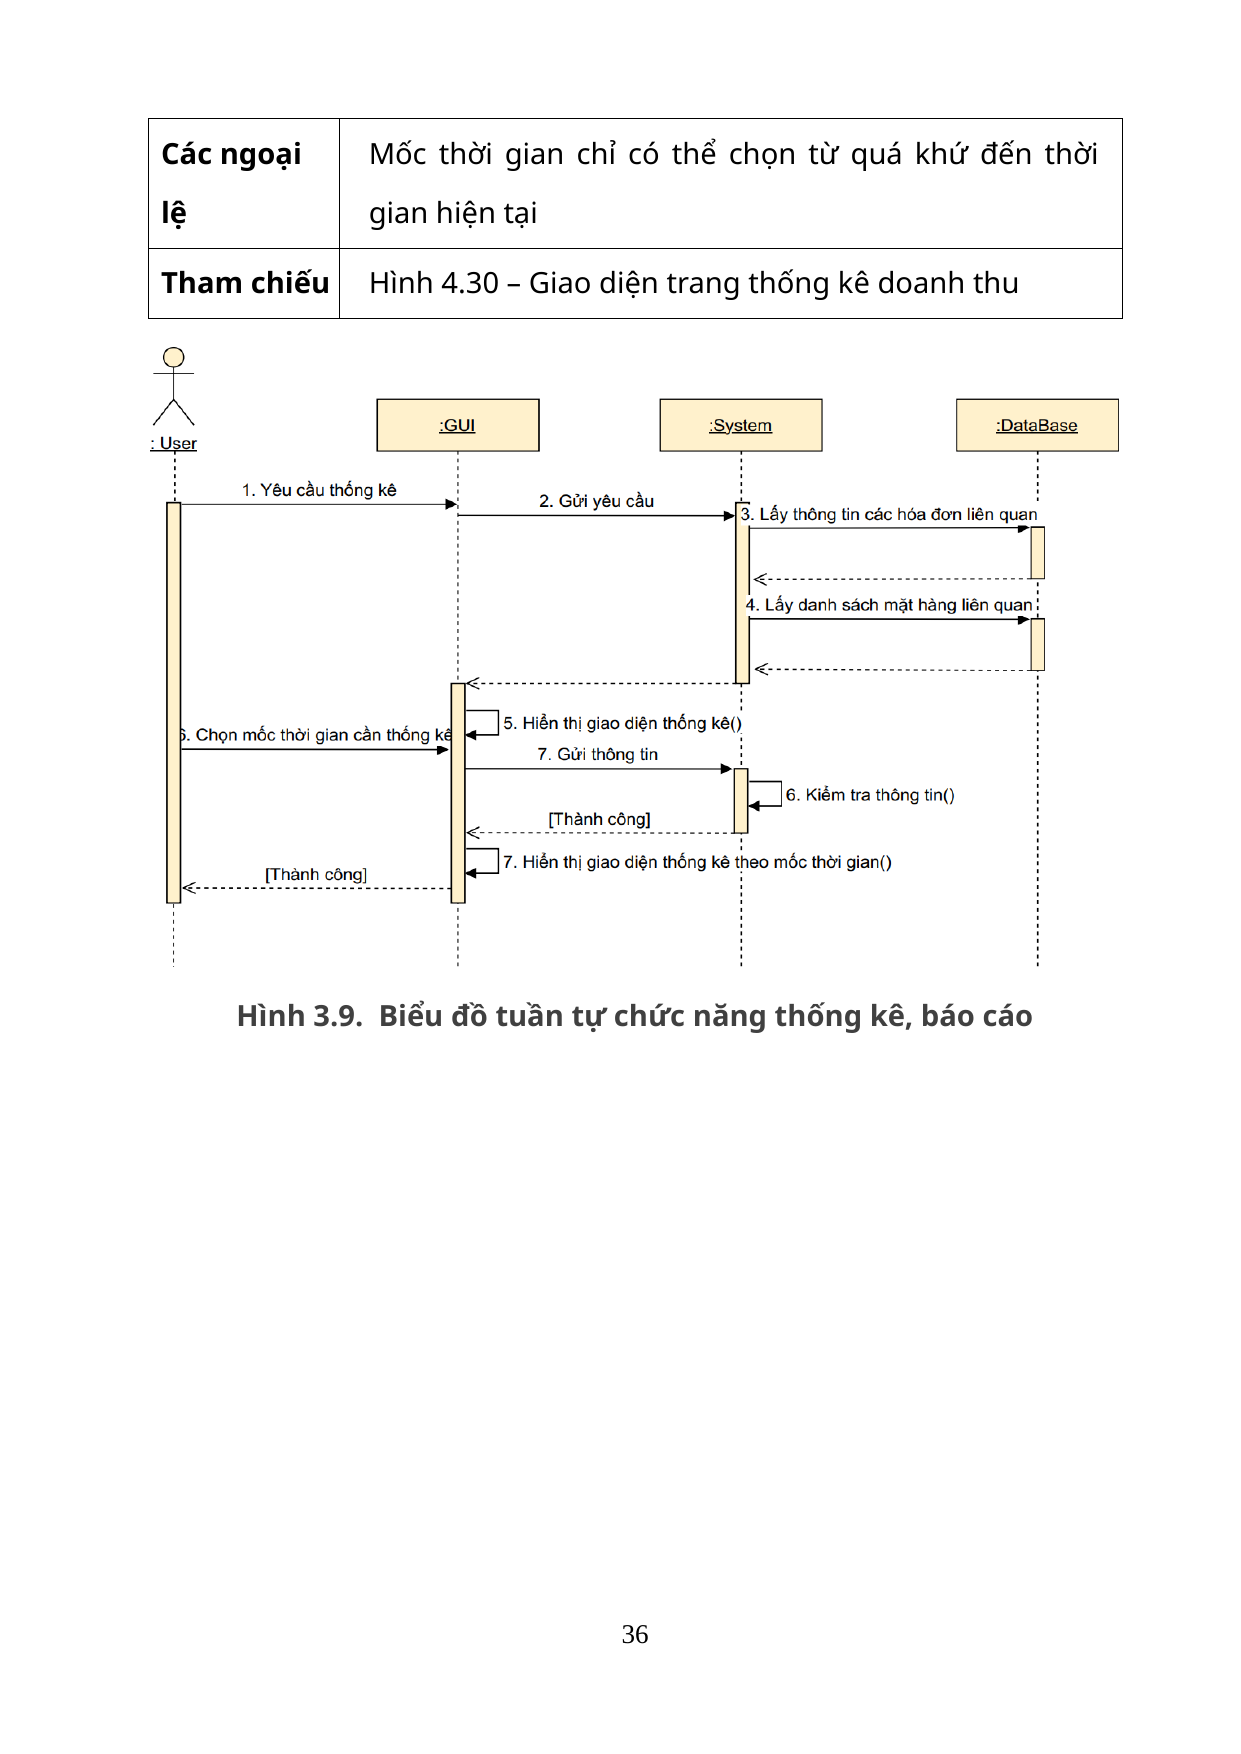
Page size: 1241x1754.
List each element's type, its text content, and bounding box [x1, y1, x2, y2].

text Hình 3.9. Biểu đồ tuần tự chức năng thống kê, báo cáo [148, 995, 1122, 1034]
picture [147, 331, 1123, 967]
table_cell Tham chiếu [149, 249, 339, 318]
table_cell Mốc thời gian chỉ có thể chọn từ quá khứ đến thời gian hiện tại [340, 119, 1122, 248]
table_cell Các ngoại lệ [149, 119, 339, 248]
table_cell Hình 4.30 – Giao diện trang thống kê doanh thu [340, 249, 1122, 318]
